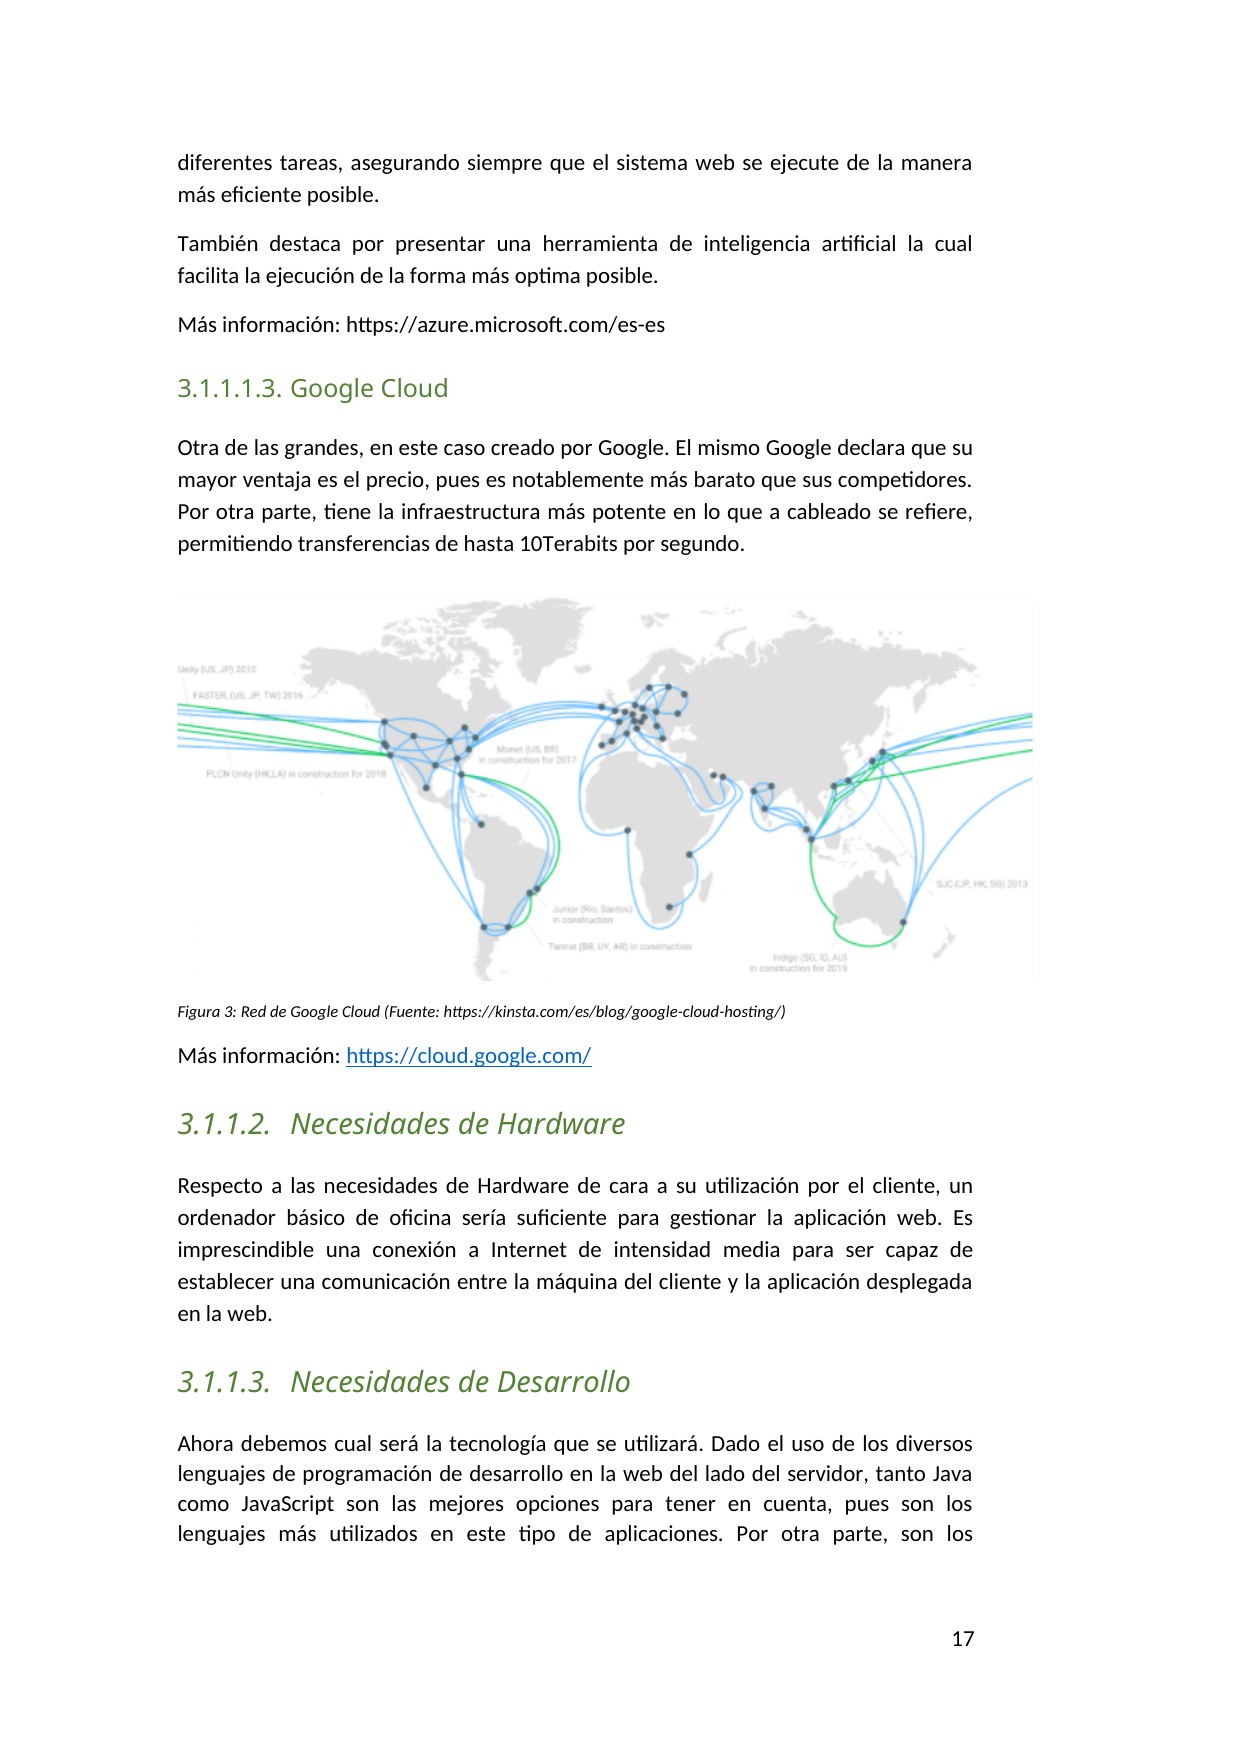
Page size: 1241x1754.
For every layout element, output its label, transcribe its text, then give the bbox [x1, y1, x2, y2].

text Otra de las grandes, en este caso creado por Google. El mismo Google declara que su mayor ventaja es el precio, pues es notablemente más barato que sus competidores. Por otra parte, tiene la infraestructura más potente en lo que a cableado se refiere, permitiendo transferencias de hasta 10Terabits por segundo. [177, 433, 974, 557]
text Respecto a las necesidades de Hardware de cara a su utilización por el cliente, un ordenador básico de oficina sería suficiente para gestionar la aplicación web. Es imprescindible una conexión a Internet de intensidad media para ser capaz de establecer una comunicación entre la máquina del cliente y la aplicación desplegada en la web. [177, 1171, 974, 1327]
text Figura 3: Red de Google Cloud (Fuente: https://kinsta.com/es/blog/google-cloud-hosting/) [177, 1002, 974, 1022]
picture [177, 578, 1034, 981]
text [177, 148, 974, 208]
subtitle Necesidades de Hardware [177, 1103, 974, 1143]
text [177, 1429, 974, 1547]
text También destaca por presentar una herramienta de inteligencia artificial la cual facilita la ejecución de la forma más optima posible. [177, 229, 974, 289]
subtitle Necesidades de Desarrollo [177, 1361, 974, 1401]
text Más información: https://azure.microsoft.com/es-es [177, 310, 974, 338]
subtitle Google Cloud [177, 371, 974, 405]
text Más información: https://cloud.google.com/ [177, 1042, 974, 1069]
